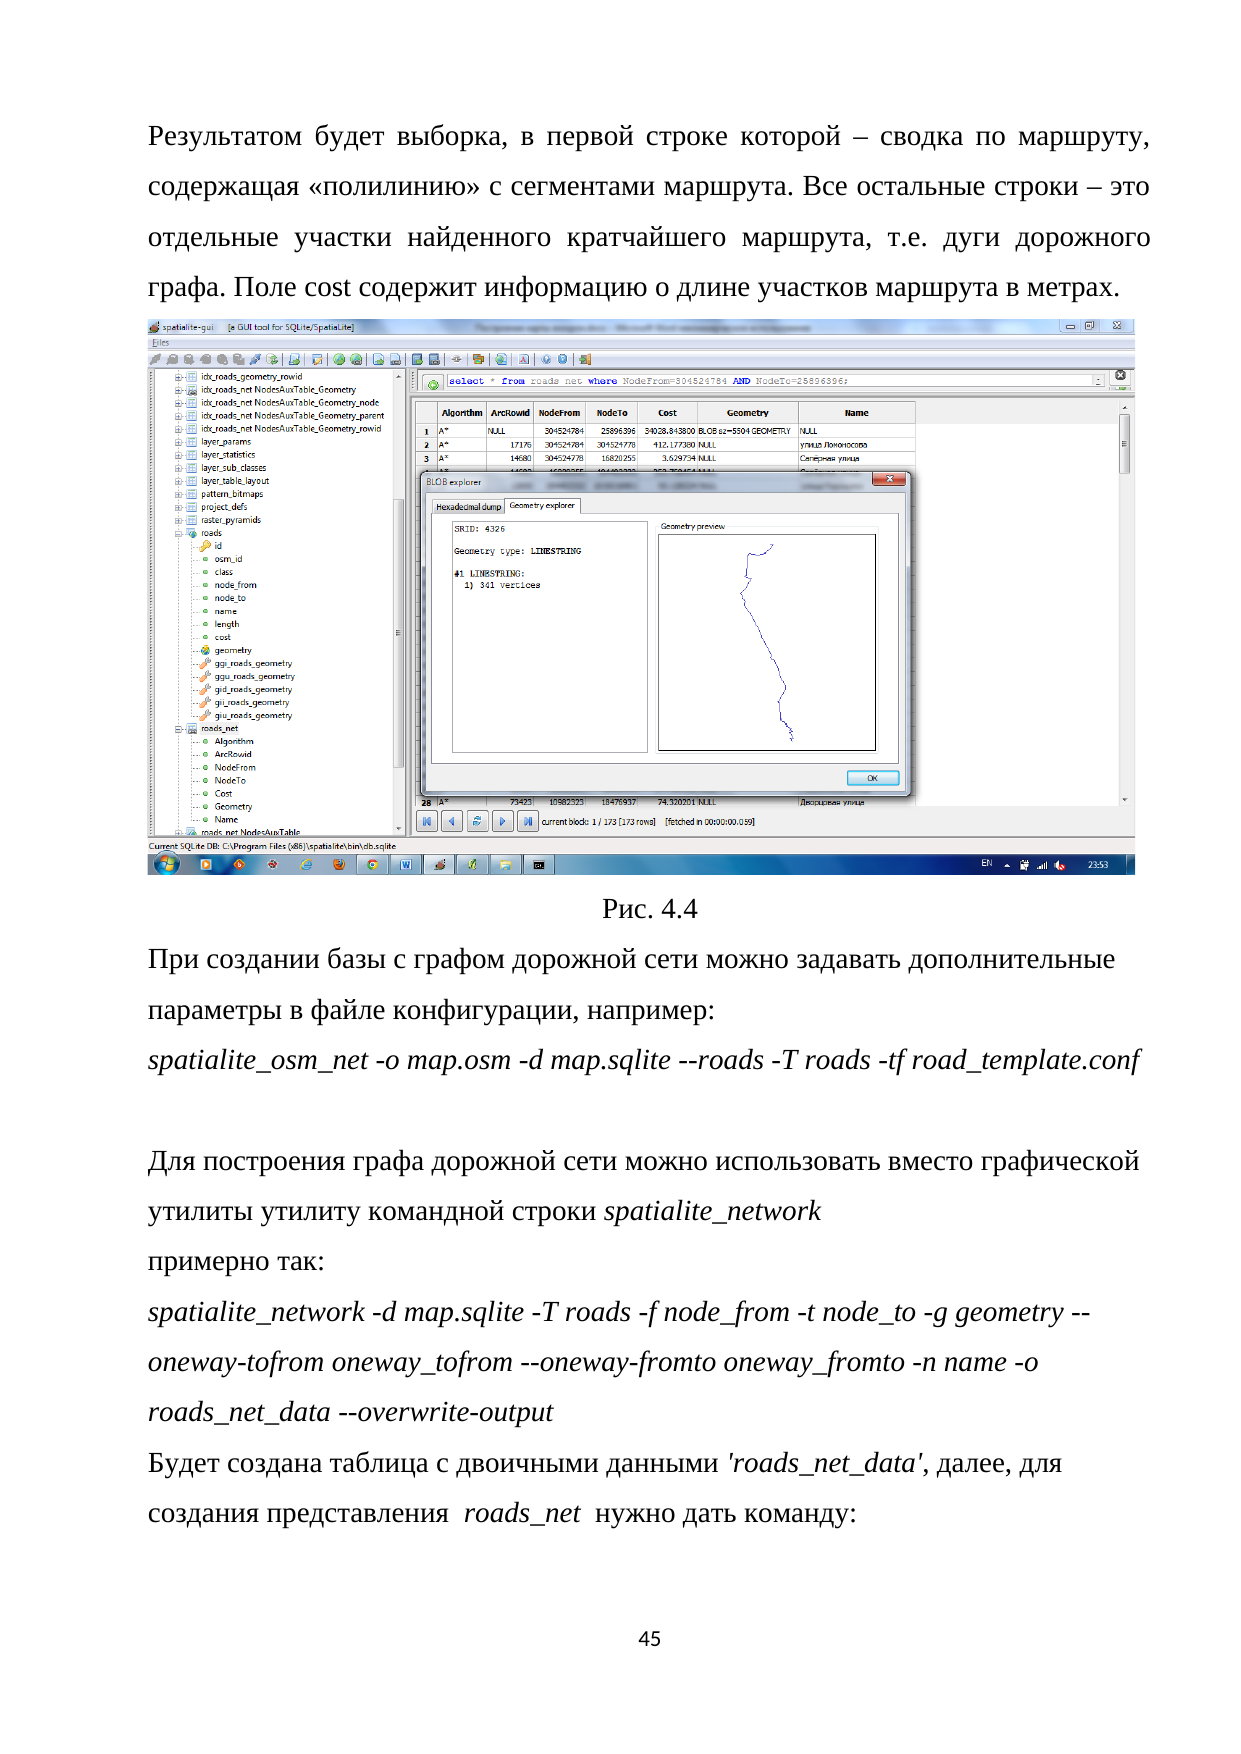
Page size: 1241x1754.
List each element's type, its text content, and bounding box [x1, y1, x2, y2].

text примерно так: [148, 1243, 1152, 1277]
text spatialite_osm_net -o map.osm -d map.sqlite --roads -T roads -tf road_template.conf [148, 1042, 1152, 1076]
picture [147, 319, 1136, 875]
text При создании базы с графом дорожной сети можно задавать дополнительные параметры в файле конфигурации, например: [148, 942, 1152, 1026]
text spatialite_network -d map.sqlite -T roads -f node_from -t node_to -g geometry --oneway-tofrom oneway_tofrom --oneway-fromto oneway_fromto -n name -o roads_net_data --overwrite-output [148, 1294, 1152, 1428]
text Будет создана таблица с двоичными данными 'roads_net_data', далее, для создания представления roads_net нужно дать команду: [148, 1445, 1152, 1529]
text Рис. 4.4 [148, 891, 1152, 925]
text Результатом будет выборка, в первой строке которой – сводка по маршруту, содержащая «полилинию» с сегментами маршрута. Все остальные строки – это отдельные участки найденного кратчайшего маршрута, т.е. дуги дорожного графа. Поле cost содержит информацию о длине участков маршрута в метрах. [148, 118, 1152, 303]
text Для построения графа дорожной сети можно использовать вместо графической утилиты утилиту командной строки spatialite_network [148, 1143, 1152, 1227]
